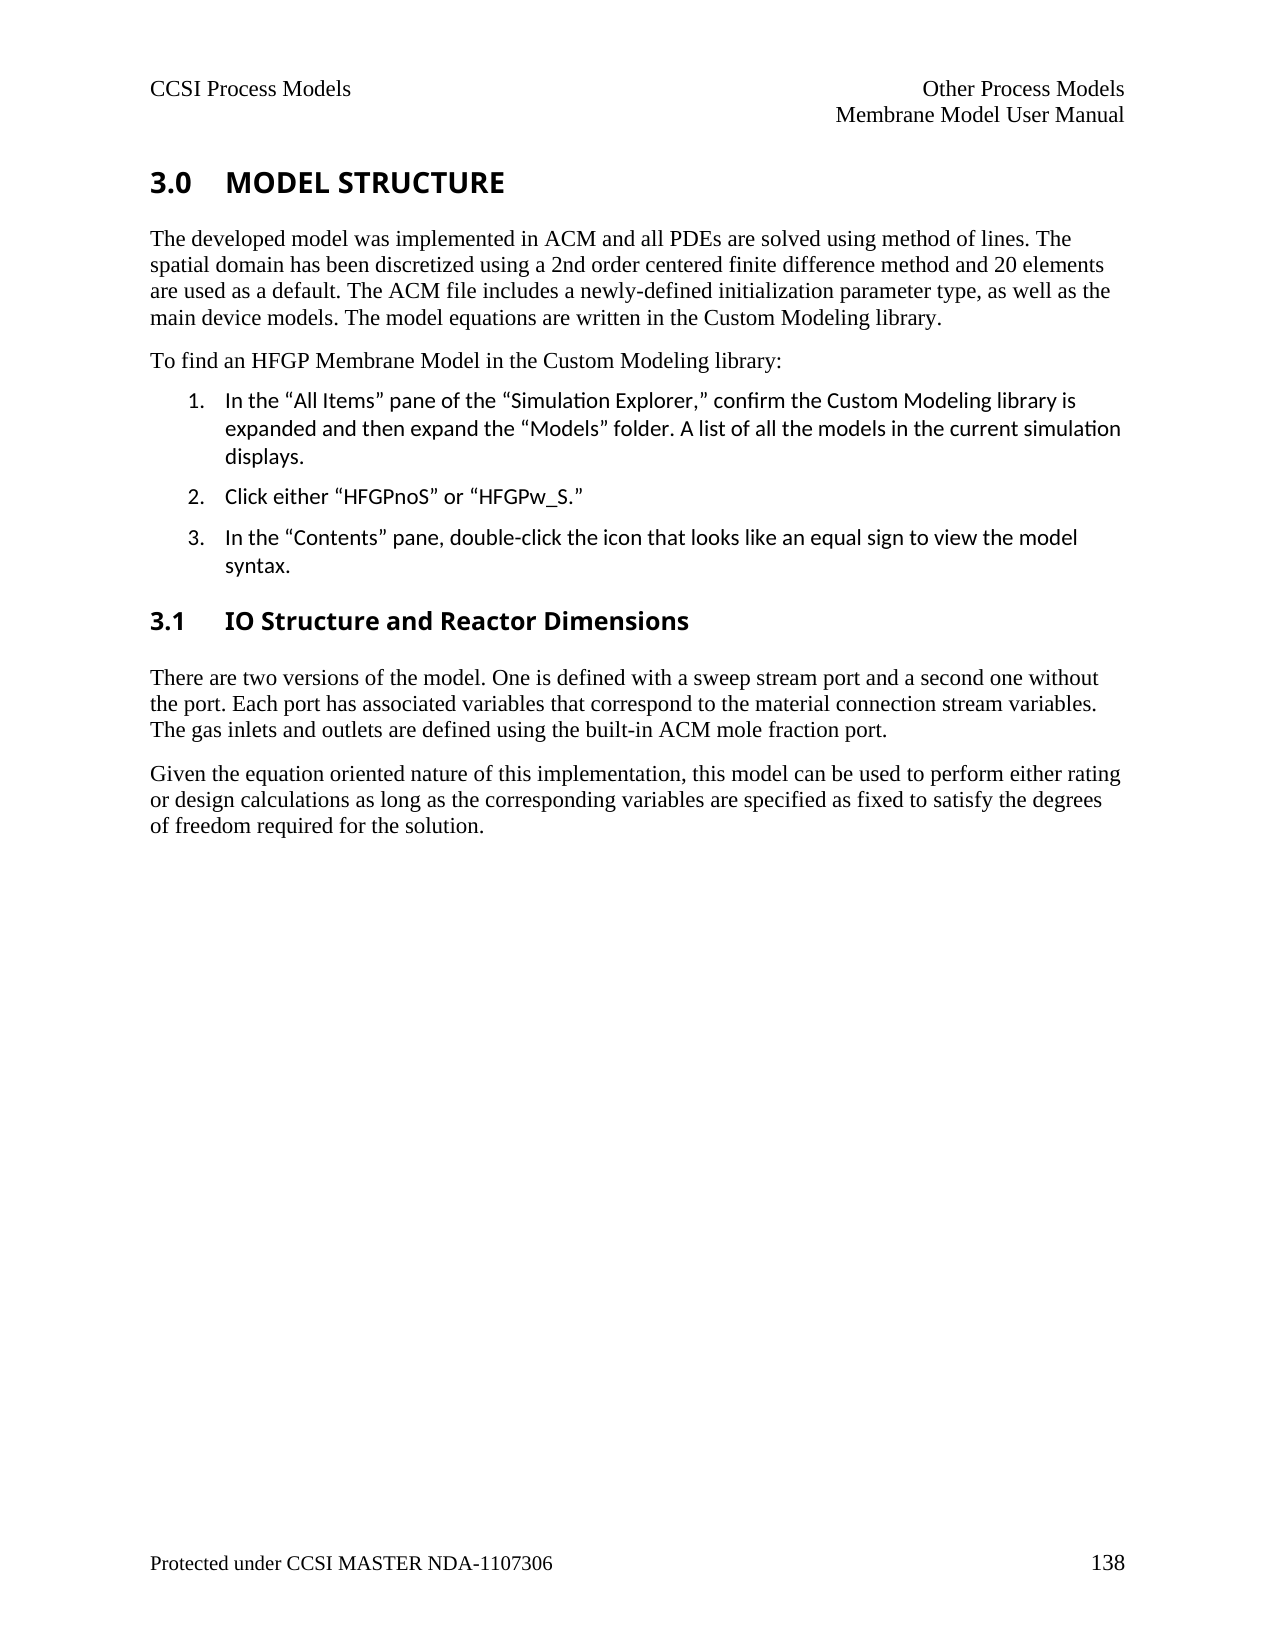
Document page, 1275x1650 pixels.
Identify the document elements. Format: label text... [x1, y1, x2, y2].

subtitle IO Structure and Reactor Dimensions [150, 604, 1125, 638]
text There are two versions of the model. One is defined with a sweep stream port and a second one without the port. Each port has associated variables that correspond to the material connection stream variables. The gas inlets and outlets are defined using the built-in ACM mole fraction port. [150, 664, 1125, 743]
list Click either “HFGPnoS” or “HFGPw_S.” [187, 482, 1125, 510]
list In the “Contents” pane, double-click the icon that looks like an equal sign to view the model syntax. [187, 523, 1125, 579]
subtitle Model Structure [150, 162, 1125, 202]
list In the “All Items” pane of the “Simulation Explorer,” confirm the Custom Modeling library is expanded and then expand the “Models” folder. A list of all the models in the current simulation displays. [187, 386, 1125, 470]
text The developed model was implemented in ACM and all PDEs are solved using method of lines. The spatial domain has been discretized using a 2nd order centered finite difference method and 20 elements are used as a default. The ACM file includes a newly-defined initialization parameter type, as well as the main device models. The model equations are written in the Custom Modeling library. [150, 225, 1125, 330]
text To find an HFGP Membrane Model in the Custom Modeling library: [150, 347, 1125, 373]
text Given the equation oriented nature of this implementation, this model can be used to perform either rating or design calculations as long as the corresponding variables are specified as fixed to satisfy the degrees of freedom required for the solution. [150, 759, 1125, 839]
